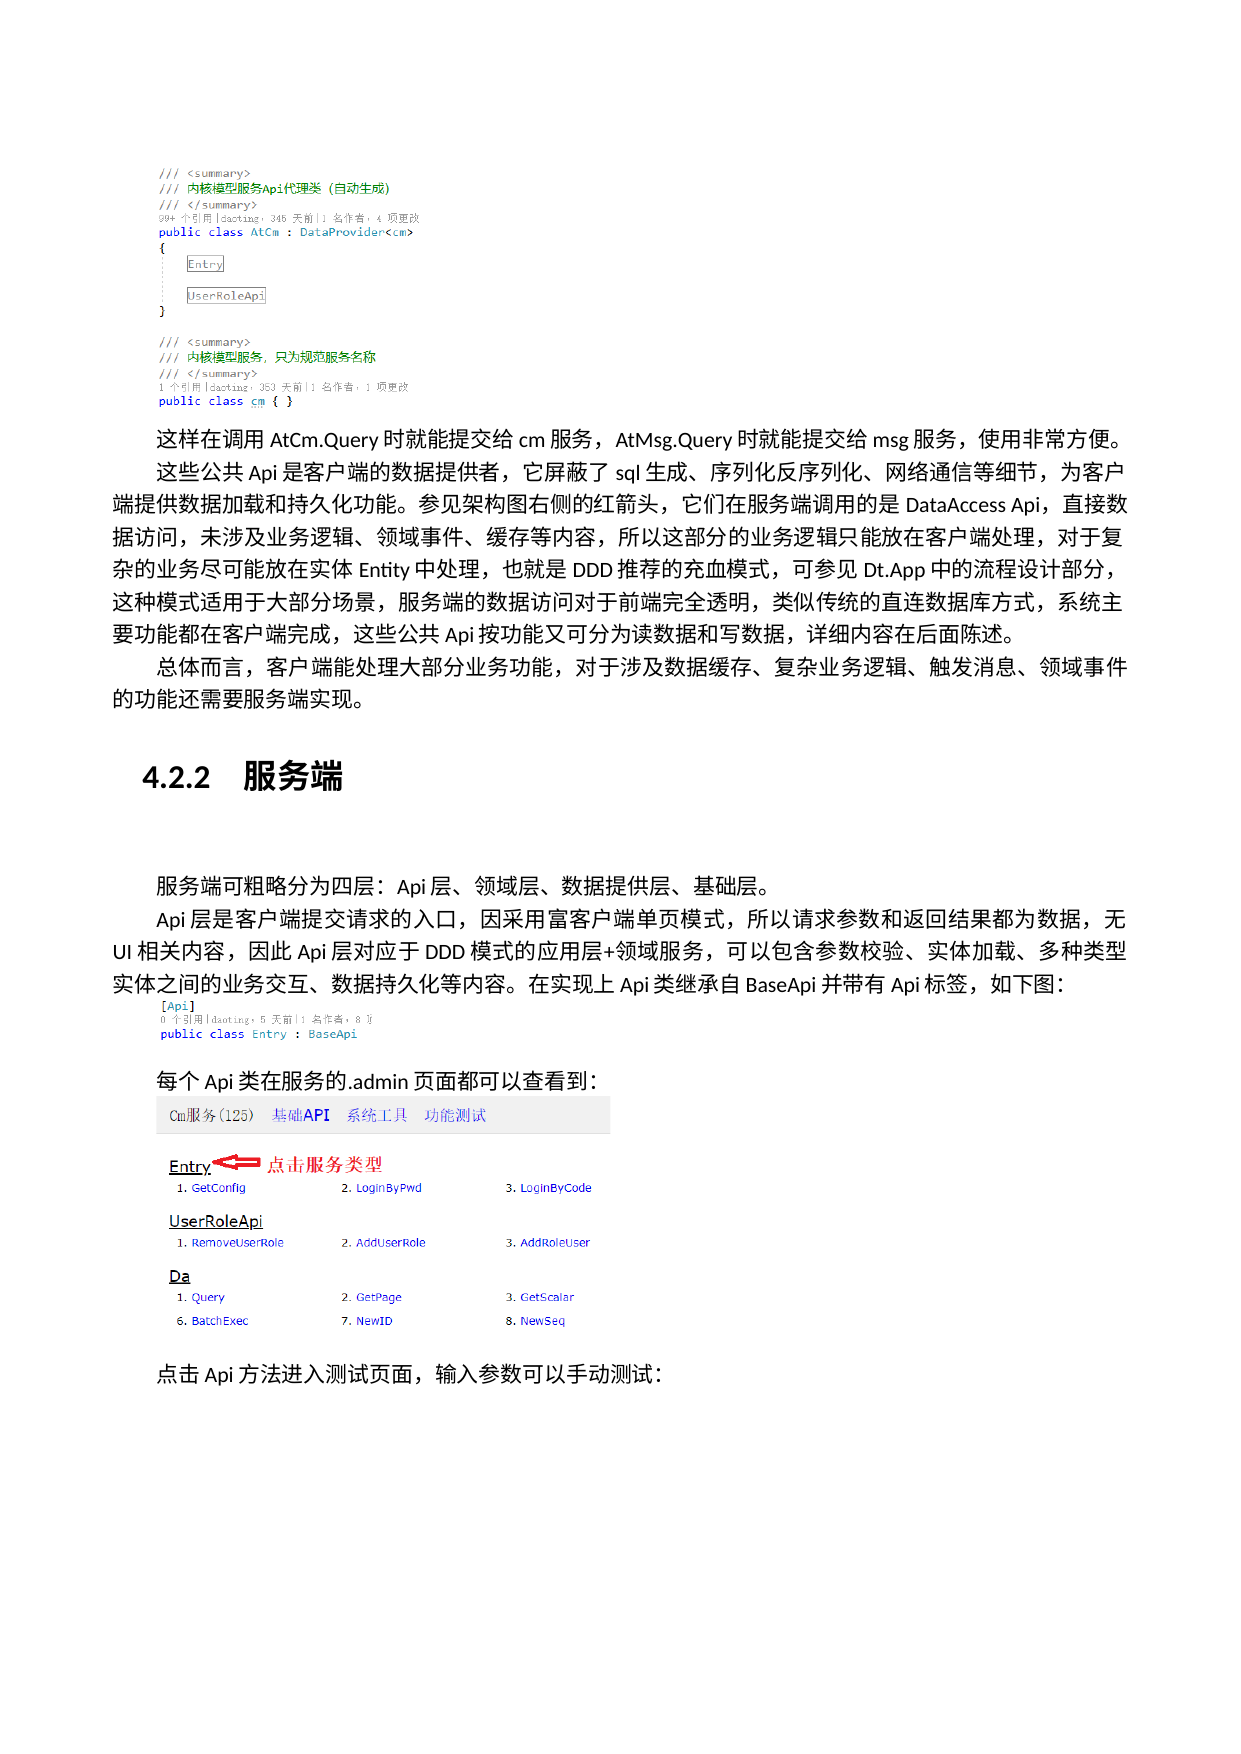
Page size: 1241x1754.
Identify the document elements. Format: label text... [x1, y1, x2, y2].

text 服务端可粗略分为四层：Api层、领域层、数据提供层、基础层。 [112, 869, 1128, 901]
picture [156, 998, 372, 1043]
text 每个Api类在服务的.admin页面都可以查看到： [112, 1064, 1128, 1096]
text 这些公共Api是客户端的数据提供者，它屏蔽了sql生成、序列化反序列化、网络通信等细节，为客户端提供数据加载和持久化功能。参见架构图右侧的红箭头，它们在服务端调用的是DataAccess Api，直接数据访问，未涉及业务逻辑、领域事件、缓存等内容，所以这部分的业务逻辑只能放在客户端处理，对于复杂的业务尽可能放在实体Entity中处理，也就是DDD推荐的充血模式，可参见Dt.App中的流程设计部分，这种模式适用于大部分场景，服务端的数据访问对于前端完全透明，类似传统的直连数据库方式，系统主要功能都在客户端完成，这些公共Api按功能又可分为读数据和写数据，详细内容在后面陈述。 [112, 454, 1128, 649]
picture [156, 1096, 611, 1344]
text 这样在调用AtCm.Query时就能提交给cm服务，AtMsg.Query时就能提交给msg服务，使用非常方便。 [112, 422, 1128, 454]
text 点击Api方法进入测试页面，输入参数可以手动测试： [112, 1356, 1128, 1389]
subtitle 服务端 [142, 742, 1128, 807]
text Api层是客户端提交请求的入口，因采用富客户端单页模式，所以请求参数和返回结果都为数据，无UI相关内容，因此Api层对应于DDD模式的应用层+领域服务，可以包含参数校验、实体加载、多种类型实体之间的业务交互、数据持久化等内容。在实现上Api类继承自BaseApi并带有Api标签，如下图： [112, 901, 1128, 999]
picture [156, 162, 427, 413]
text 总体而言，客户端能处理大部分业务功能，对于涉及数据缓存、复杂业务逻辑、触发消息、领域事件的功能还需要服务端实现。 [112, 649, 1128, 714]
